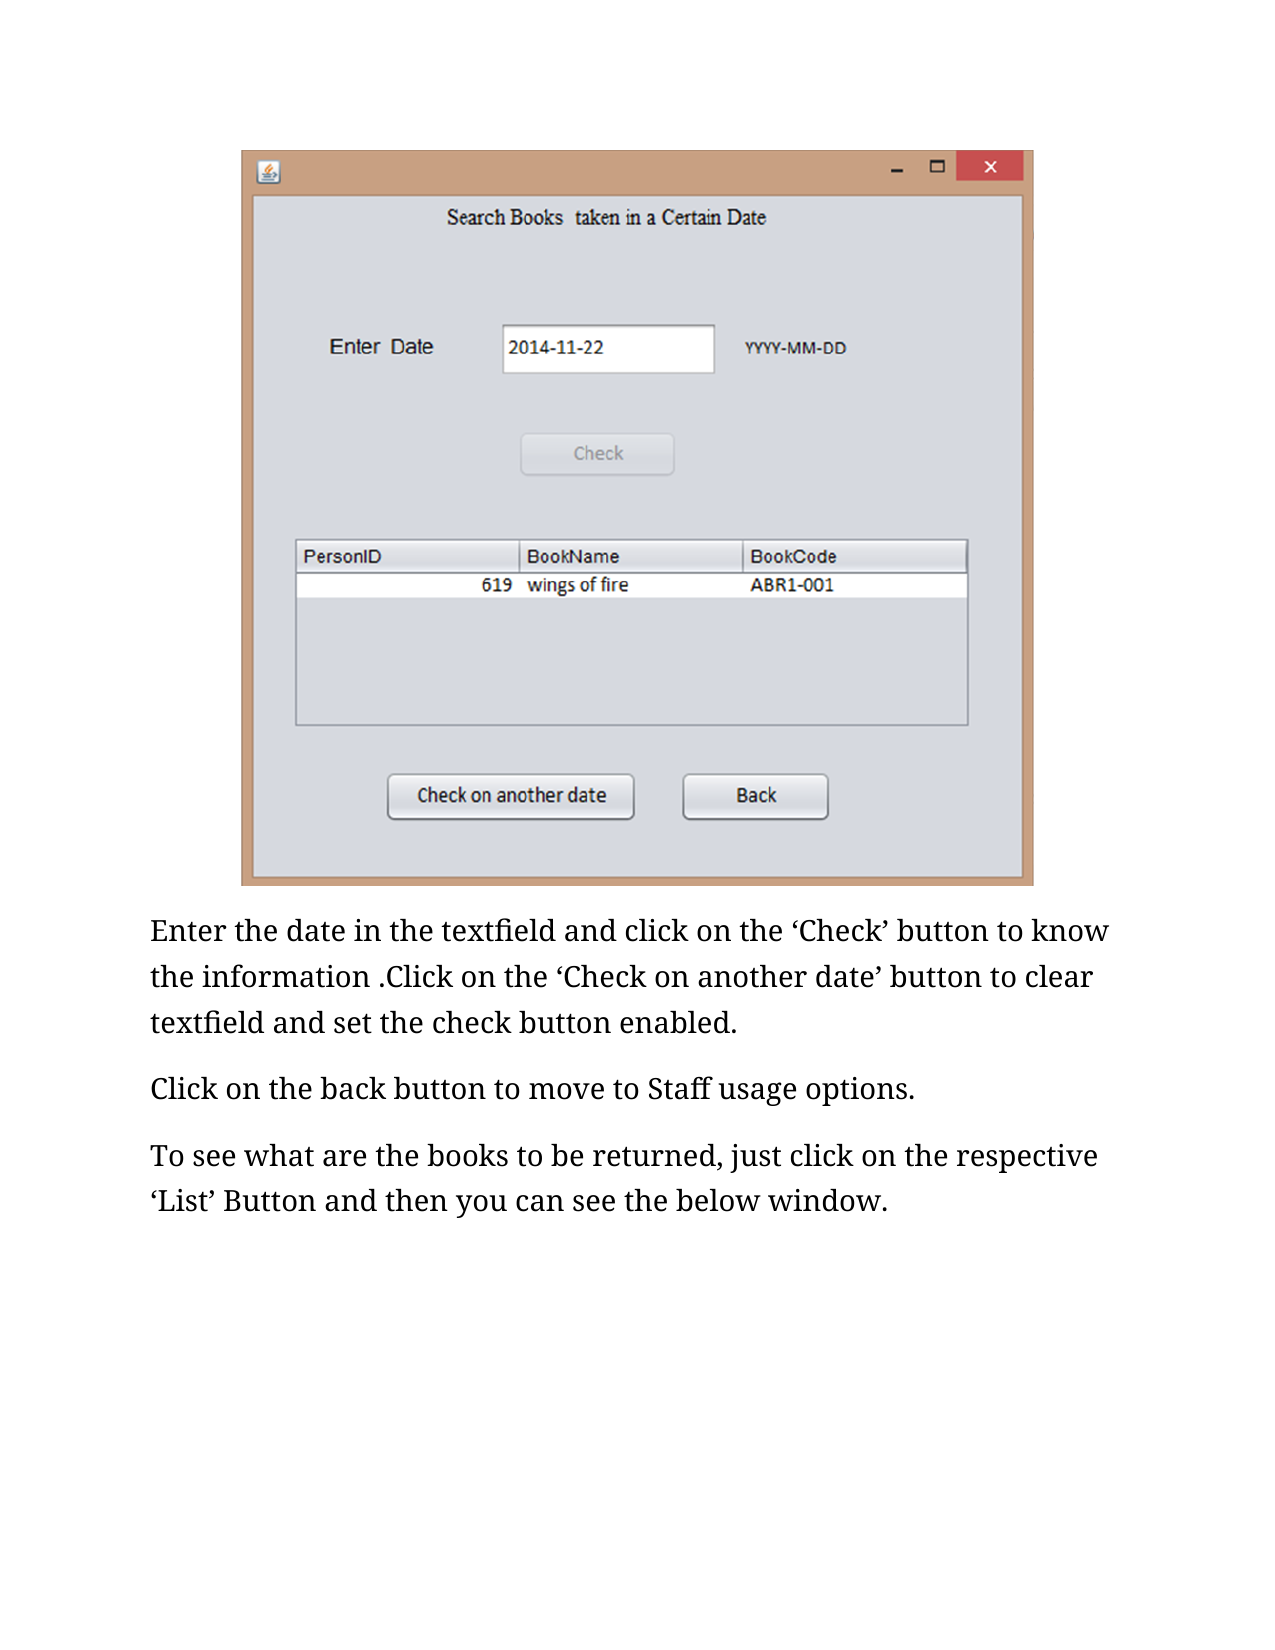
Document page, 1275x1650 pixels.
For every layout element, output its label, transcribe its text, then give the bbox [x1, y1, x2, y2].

text To see what are the books to be returned, just click on the respective ‘List’ Button and then you can see the below window. [150, 1135, 1125, 1220]
text Enter the date in the textfield and click on the ‘Check’ button to know the information .Click on the ‘Check on another date’ button to clear textfield and set the check button enabled. [150, 911, 1125, 1042]
text Click on the back button to move to Staff usage options. [150, 1068, 1125, 1108]
picture [241, 150, 1034, 886]
